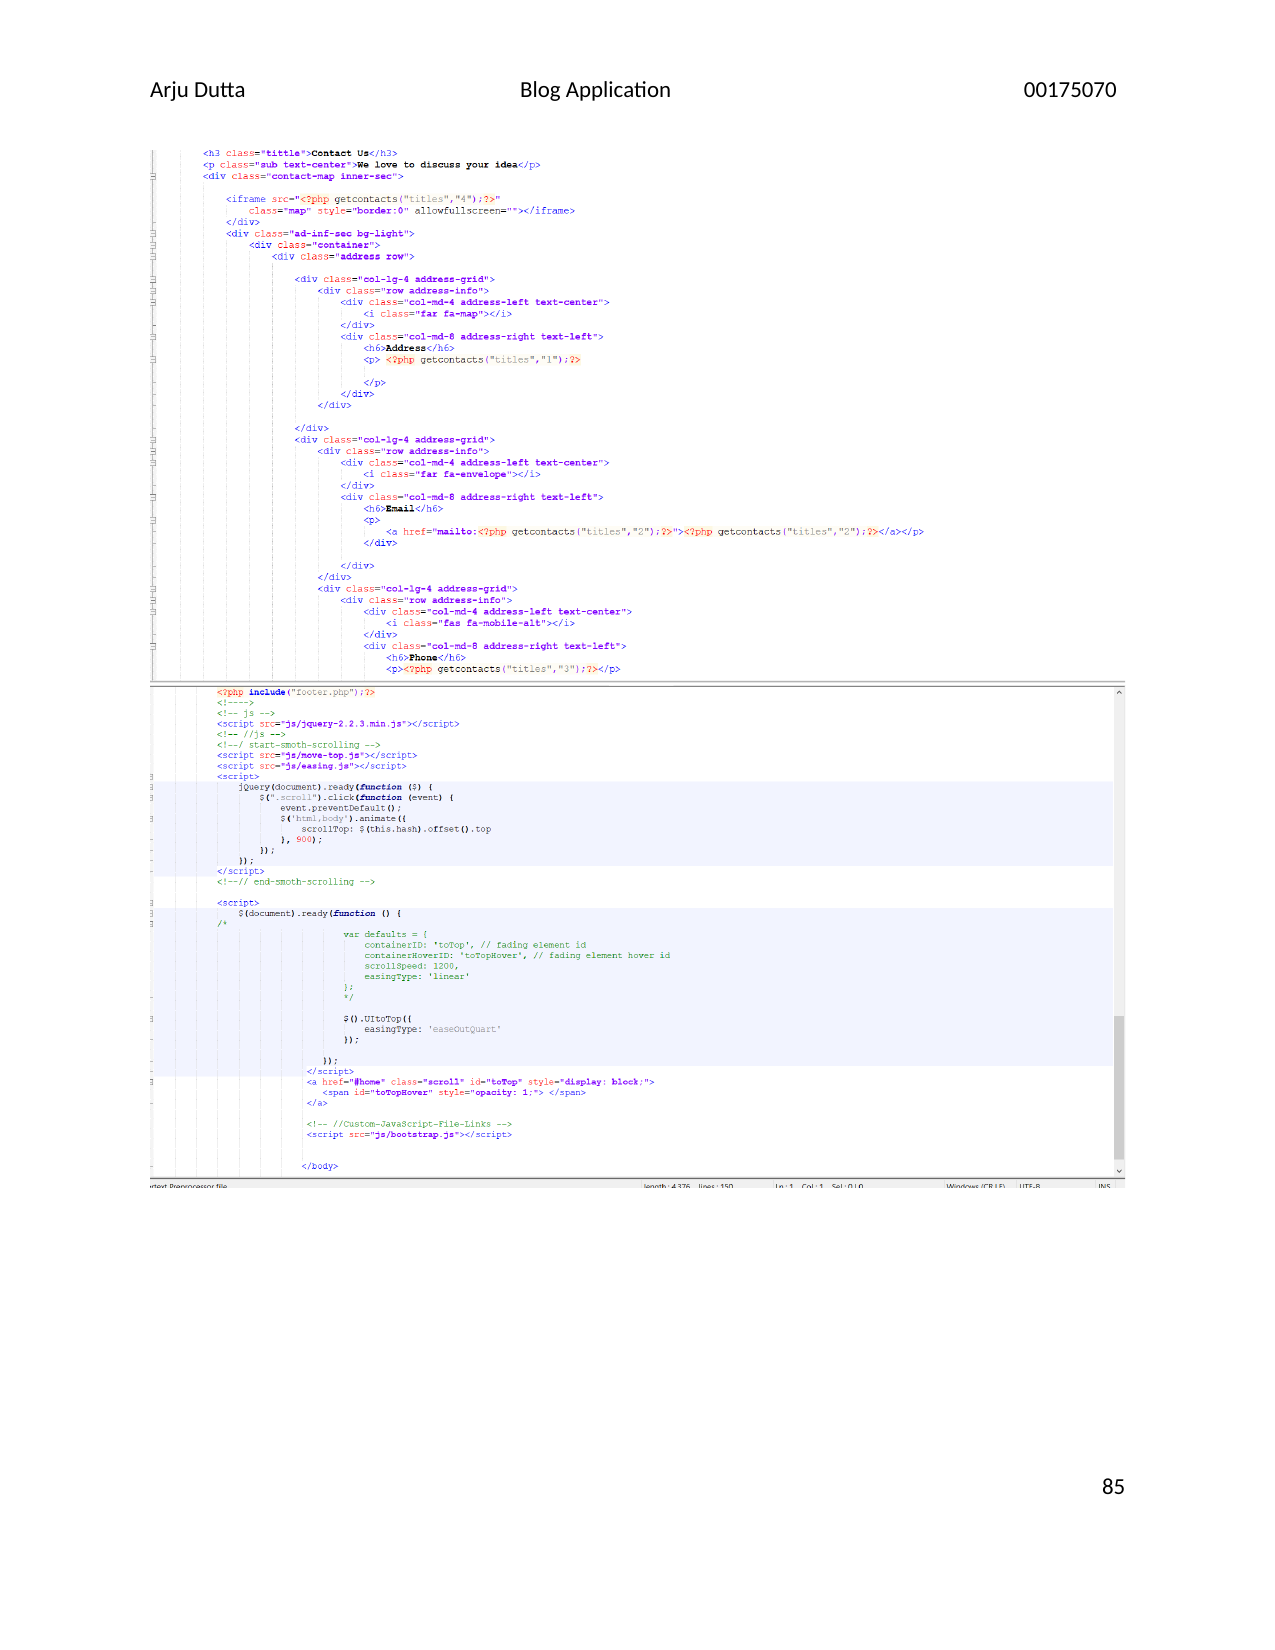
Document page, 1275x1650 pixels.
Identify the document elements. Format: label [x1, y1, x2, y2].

picture [150, 150, 1125, 683]
picture [150, 685, 1125, 1188]
